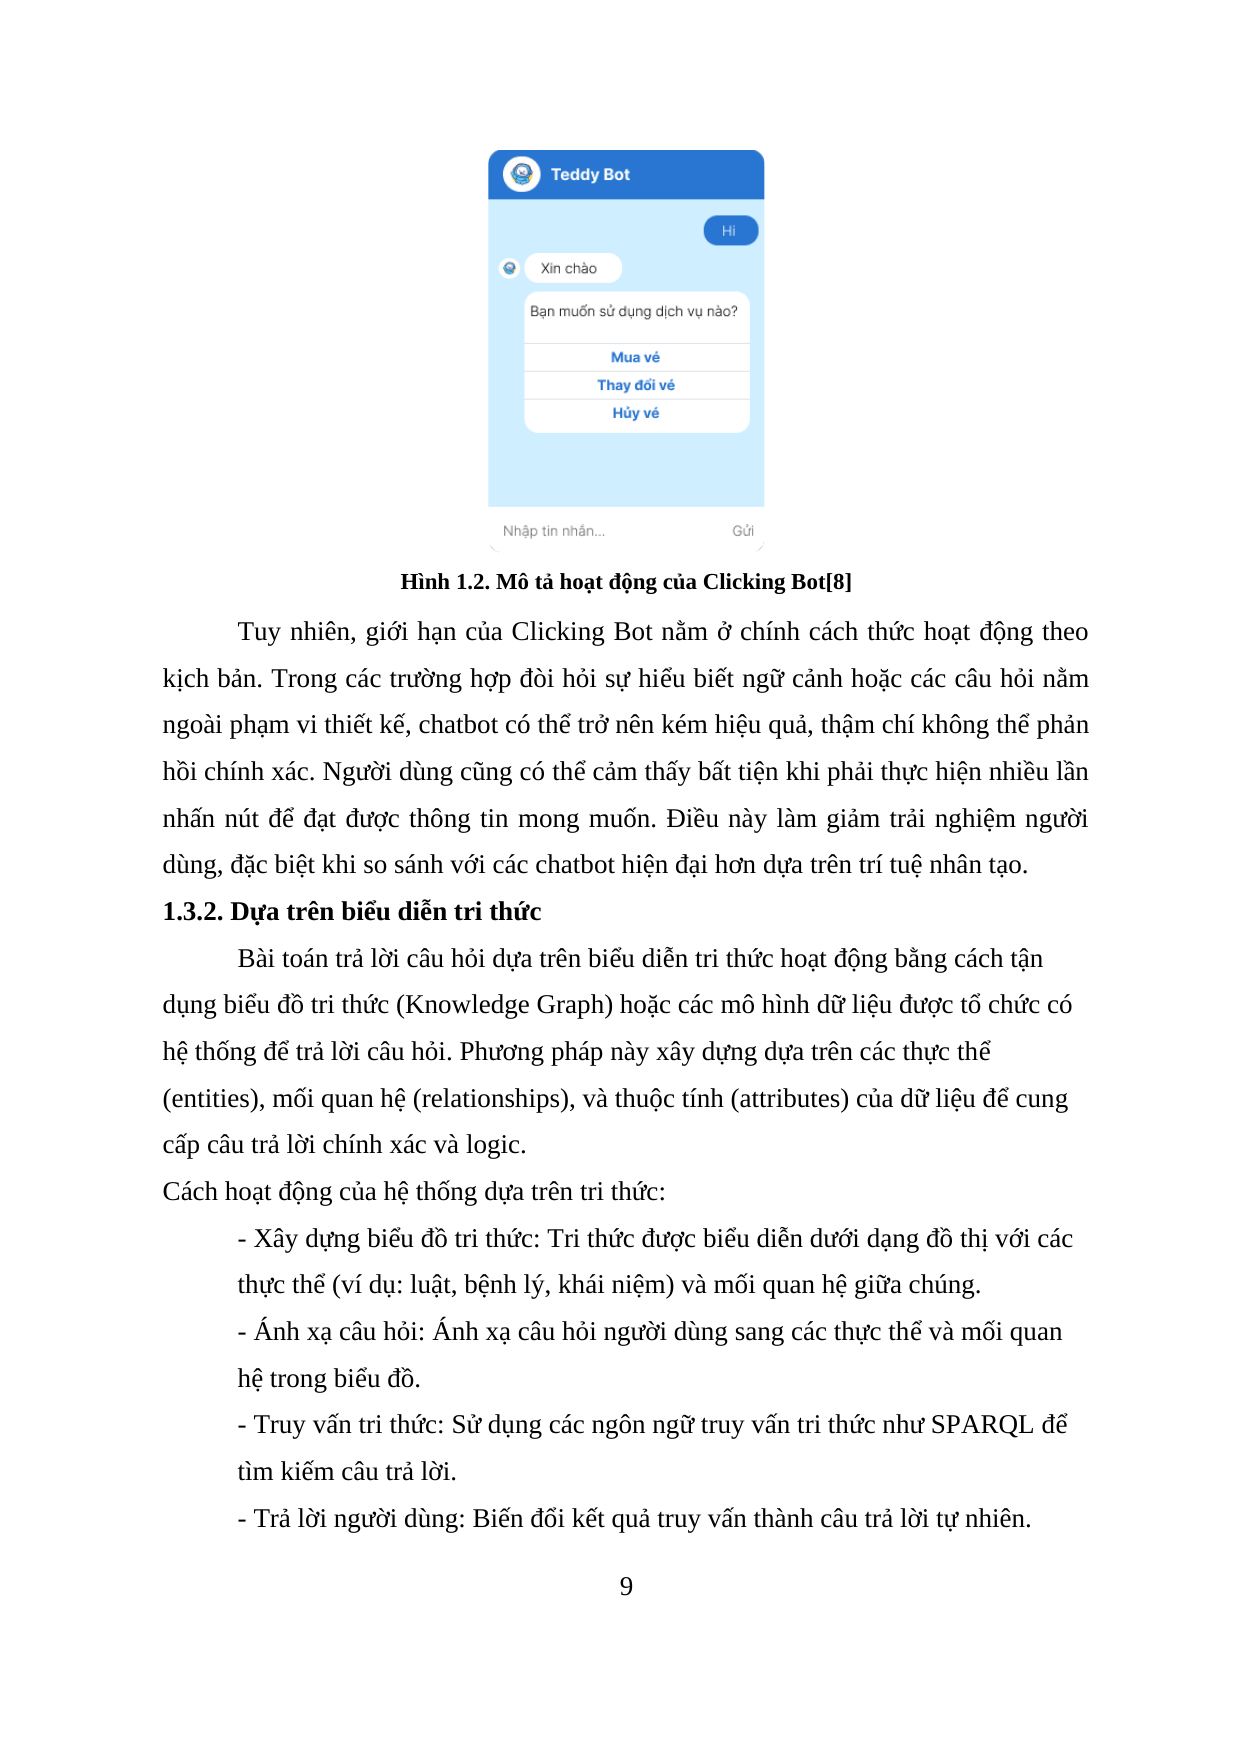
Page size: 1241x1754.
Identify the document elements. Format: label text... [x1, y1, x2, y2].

text Tuy nhiên, giới hạn của Clicking Bot nằm ở chính cách thức hoạt động theo kịch bản. Trong các trường hợp đòi hỏi sự hiểu biết ngữ cảnh hoặc các câu hỏi nằm ngoài phạm vi thiết kế, chatbot có thể trở nên kém hiệu quả, thậm chí không thể phản hồi chính xác. Người dùng cũng có thể cảm thấy bất tiện khi phải thực hiện nhiều lần nhấn nút để đạt được thông tin mong muốn. Điều này làm giảm trải nghiệm người dùng, đặc biệt khi so sánh với các chatbot hiện đại hơn dựa trên trí tuệ nhân tạo. [162, 615, 1090, 880]
text - Xây dựng biểu đồ tri thức: Tri thức được biểu diễn dưới dạng đồ thị với các thực thể (ví dụ: luật, bệnh lý, khái niệm) và mối quan hệ giữa chúng. [237, 1222, 1090, 1300]
text Cách hoạt động của hệ thống dựa trên tri thức: [162, 1175, 1090, 1206]
text - Trả lời người dùng: Biến đổi kết quả truy vấn thành câu trả lời tự nhiên. [237, 1502, 1090, 1533]
text Hình 1.2. Mô tả hoạt động của Clicking Bot[8] [162, 568, 1090, 594]
picture [488, 150, 765, 553]
text Bài toán trả lời câu hỏi dựa trên biểu diễn tri thức hoạt động bằng cách tận dụng biểu đồ tri thức (Knowledge Graph) hoặc các mô hình dữ liệu được tổ chức có hệ thống để trả lời câu hỏi. Phương pháp này xây dựng dựa trên các thực thể (entities), mối quan hệ (relationships), và thuộc tính (attributes) của dữ liệu để cung cấp câu trả lời chính xác và logic. [162, 942, 1090, 1160]
text - Ánh xạ câu hỏi: Ánh xạ câu hỏi người dùng sang các thực thể và mối quan hệ trong biểu đồ. [237, 1315, 1090, 1393]
text - Truy vấn tri thức: Sử dụng các ngôn ngữ truy vấn tri thức như SPARQL để tìm kiếm câu trả lời. [237, 1408, 1090, 1486]
subtitle 1.3.2. Dựa trên biểu diễn tri thức [162, 895, 1090, 926]
